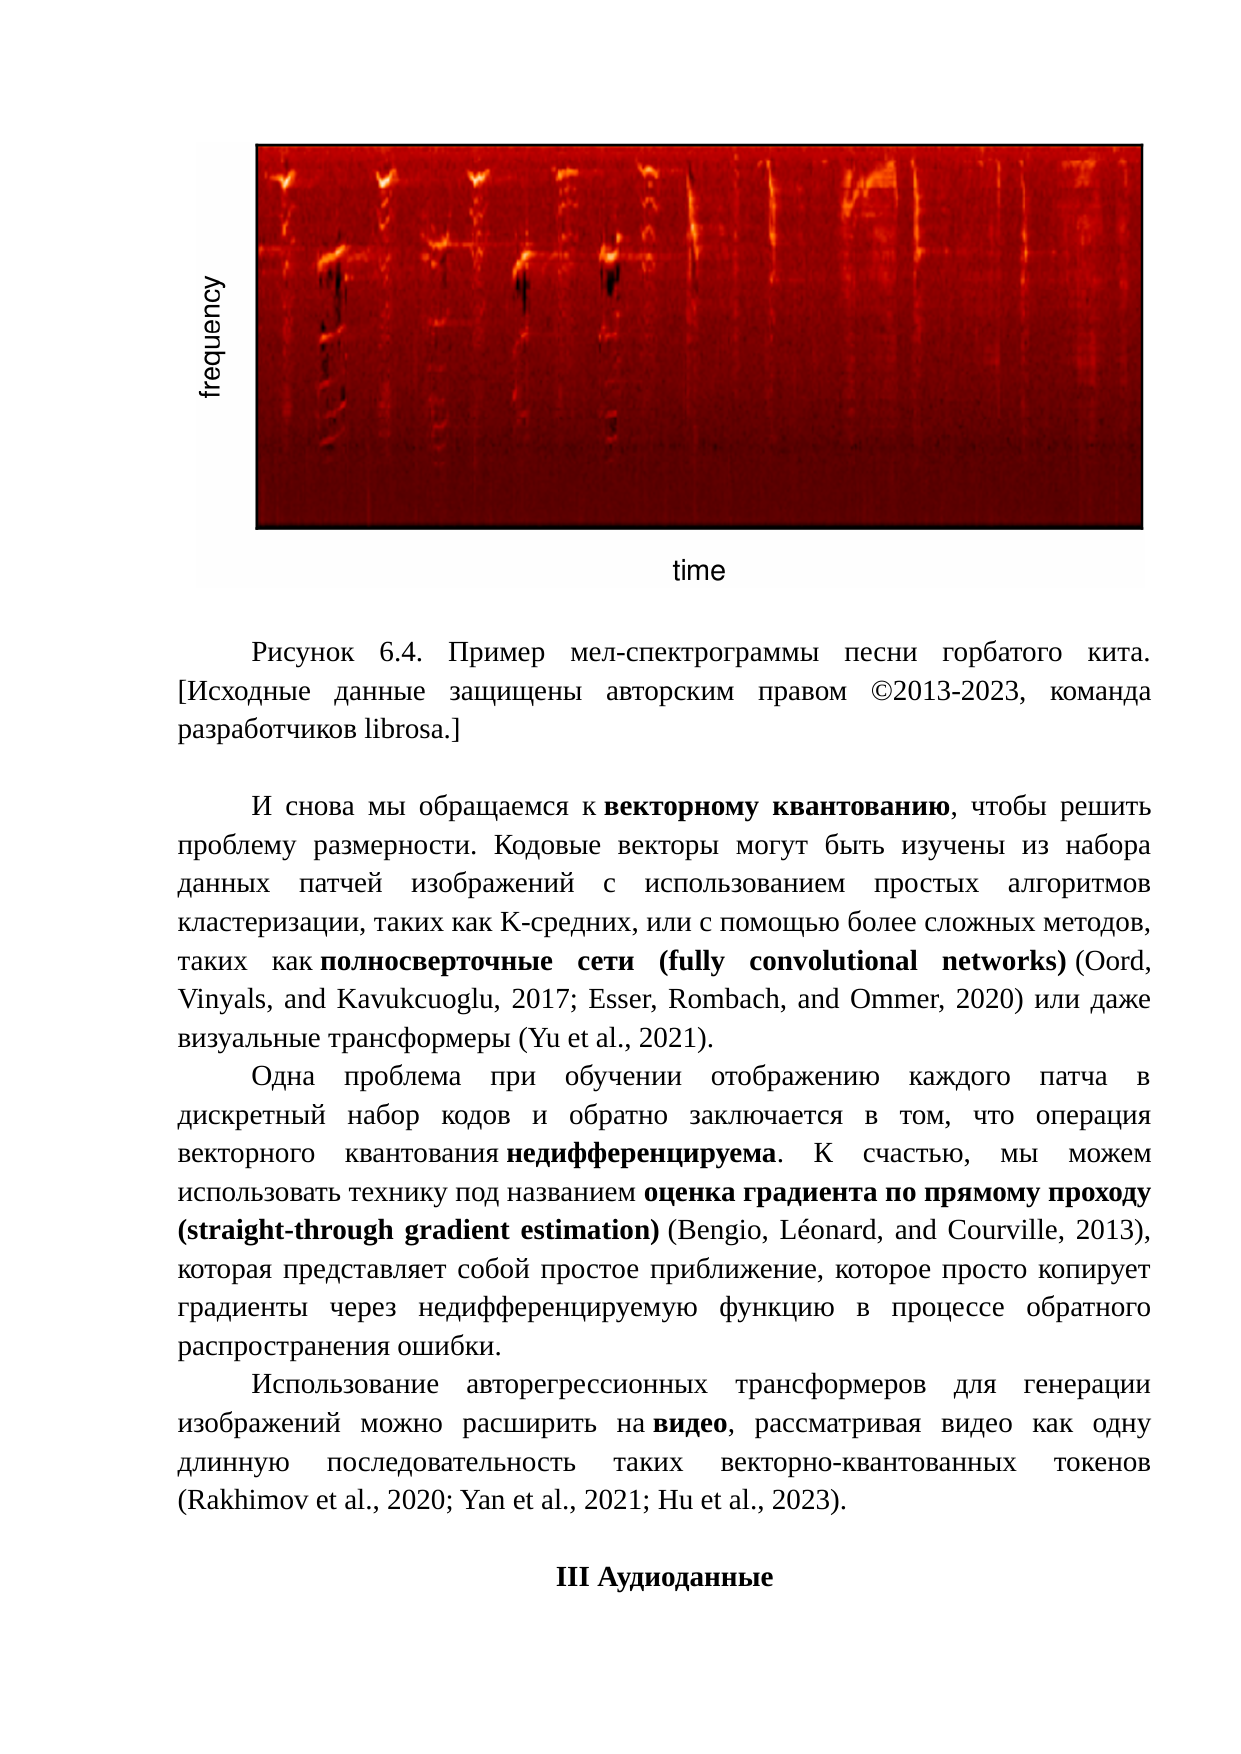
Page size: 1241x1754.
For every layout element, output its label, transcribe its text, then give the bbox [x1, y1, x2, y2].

text Одна проблема при обучении отображению каждого патча в дискретный набор кодов и обратно заключается в том, что операция векторного квантования недифференцируема. К счастью, мы можем использовать технику под названием оценка градиента по прямому проходу (straight-through gradient estimation) (Bengio, Léonard, and Courville, 2013), которая представляет собой простое приближение, которое просто копирует градиенты через недифференцируемую функцию в процессе обратного распространения ошибки. [177, 1058, 1152, 1362]
text И снова мы обращаемся к векторному квантованию, чтобы решить проблему размерности. Кодовые векторы могут быть изучены из набора данных патчей изображений с использованием простых алгоритмов кластеризации, таких как K-средних, или с помощью более сложных методов, таких как полносверточные сети (fully convolutional networks) (Oord, Vinyals, and Kavukcuoglu, 2017; Esser, Rombach, and Ommer, 2020) или даже визуальные трансформеры (Yu et al., 2021). [177, 788, 1152, 1053]
text Рисунок 6.4. Пример мел-спектрограммы песни горбатого кита. [Исходные данные защищены авторским правом ©2013-2023, команда разработчиков librosa.] [177, 634, 1152, 745]
text III Аудиоданные [177, 1559, 1152, 1593]
text Использование авторегрессионных трансформеров для генерации изображений можно расширить на видео, рассматривая видео как одну длинную последовательность таких векторно-квантованных токенов (Rakhimov et al., 2020; Yan et al., 2021; Hu et al., 2023). [177, 1367, 1152, 1516]
picture [177, 118, 1152, 591]
